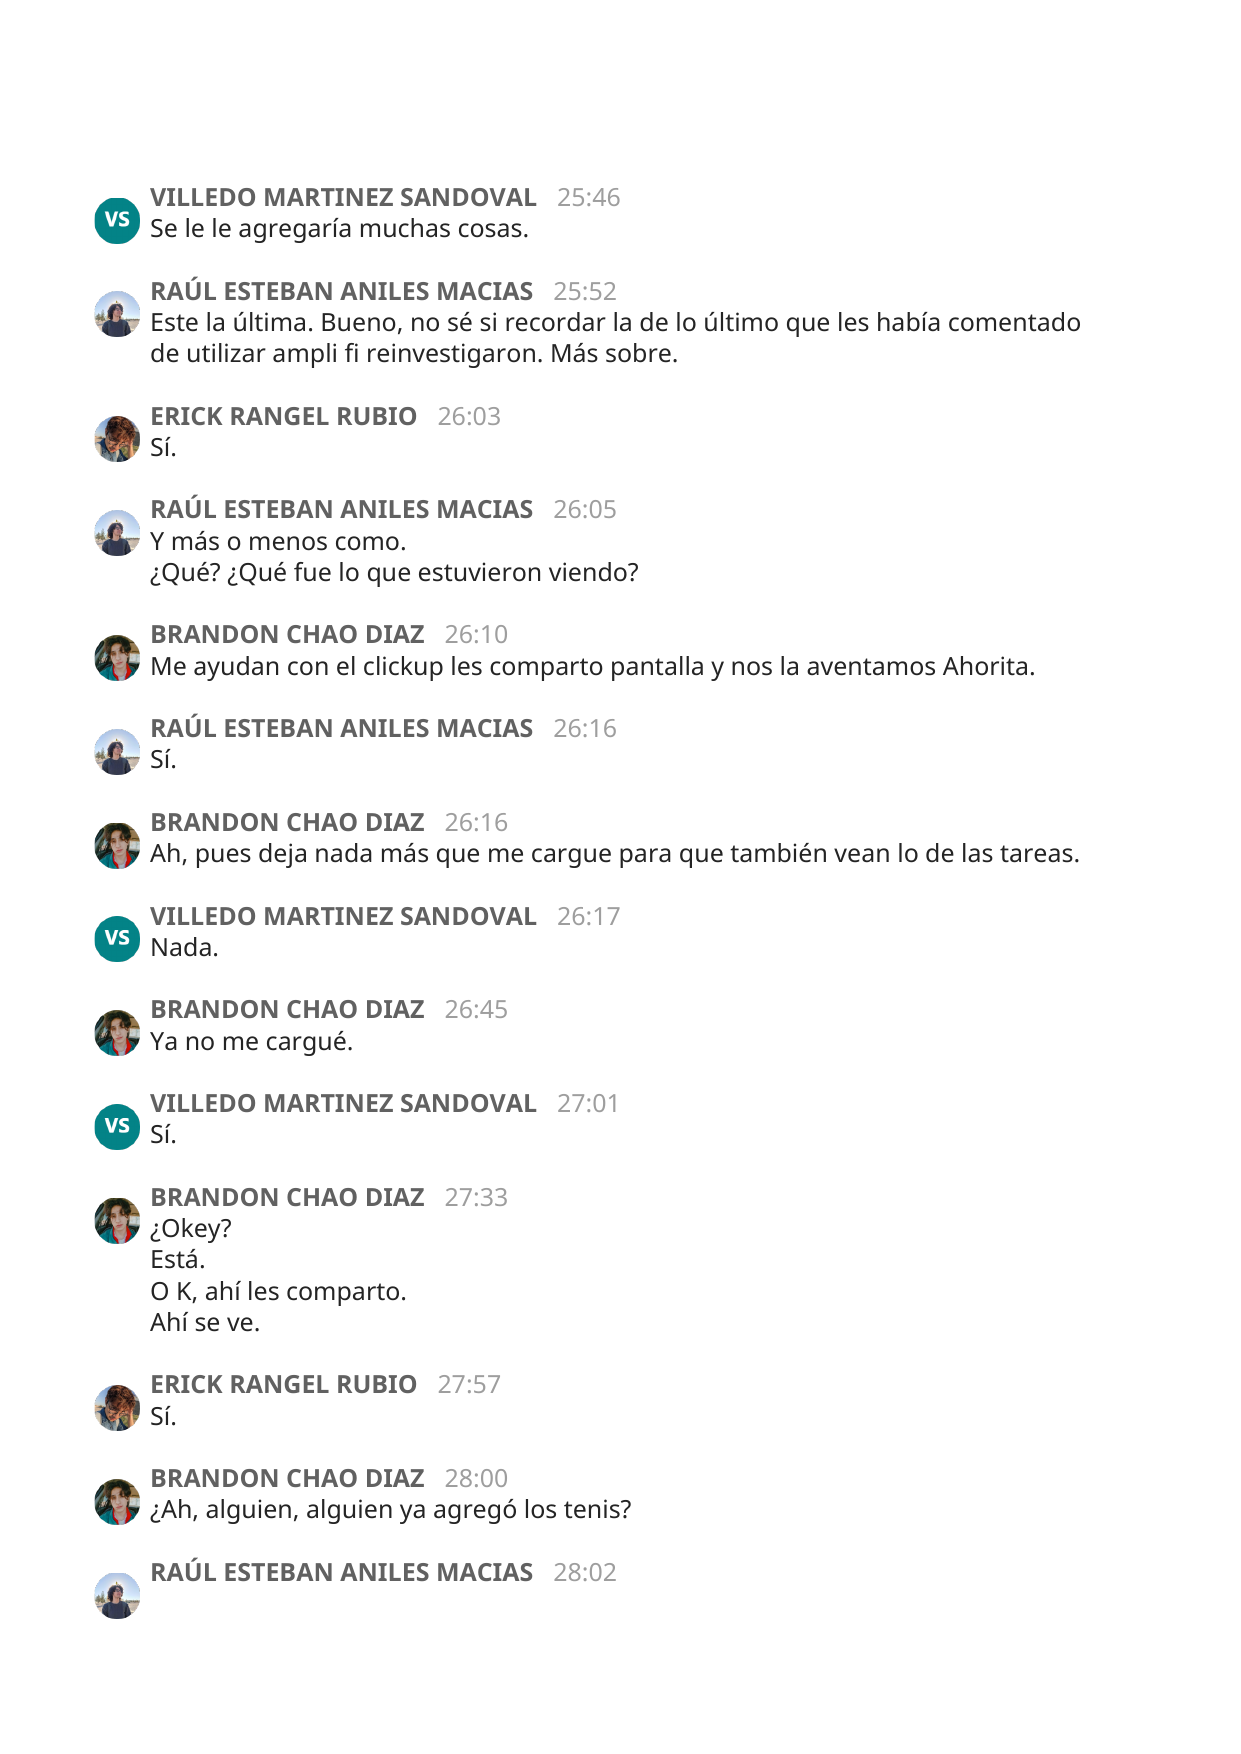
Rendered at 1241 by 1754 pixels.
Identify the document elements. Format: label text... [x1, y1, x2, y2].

picture [94, 1198, 140, 1244]
picture [94, 1573, 140, 1619]
picture [94, 510, 140, 556]
picture [94, 1479, 140, 1525]
text ERICK RANGEL RUBIO 27:57 Sí. [150, 1337, 1090, 1431]
text RAÚL ESTEBAN ANILES MACIAS 25:52 Este la última. Bueno, no sé si recordar la de lo último que les había comentado de utilizar ampli fi reinvestigaron. Más sobre. [150, 244, 1090, 369]
picture [94, 1010, 140, 1056]
picture [94, 291, 140, 337]
text BRANDON CHAO DIAZ 26:16 Ah, pues deja nada más que me cargue para que también vean lo de las tareas. [150, 775, 1090, 869]
picture [94, 416, 140, 462]
picture [94, 635, 140, 681]
text VILLEDO MARTINEZ SANDOVAL 27:01 Sí. [150, 1056, 1090, 1150]
picture [94, 823, 140, 869]
text ERICK RANGEL RUBIO 26:03 Sí. [150, 369, 1090, 462]
picture [94, 1104, 140, 1150]
text VILLEDO MARTINEZ SANDOVAL 26:17 Nada. [150, 869, 1090, 962]
picture [94, 916, 140, 962]
text BRANDON CHAO DIAZ 26:45 Ya no me cargué. [150, 962, 1090, 1056]
picture [94, 198, 140, 244]
text RAÚL ESTEBAN ANILES MACIAS 26:16 Sí. [150, 681, 1090, 775]
picture [94, 729, 140, 775]
text VILLEDO MARTINEZ SANDOVAL 25:46 Se le le agregaría muchas cosas. [150, 150, 1090, 244]
text RAÚL ESTEBAN ANILES MACIAS 26:05 Y más o menos como. ¿Qué? ¿Qué fue lo que estuvieron viendo? [150, 462, 1090, 587]
text BRANDON CHAO DIAZ 27:33 ¿Okey? Está. O K, ahí les comparto. Ahí se ve. [150, 1150, 1090, 1337]
picture [94, 1385, 140, 1431]
text BRANDON CHAO DIAZ 28:00 ¿Ah, alguien, alguien ya agregó los tenis? [150, 1431, 1090, 1525]
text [150, 1525, 1090, 1587]
text BRANDON CHAO DIAZ 26:10 Me ayudan con el clickup les comparto pantalla y nos la aventamos Ahorita. [150, 587, 1090, 681]
